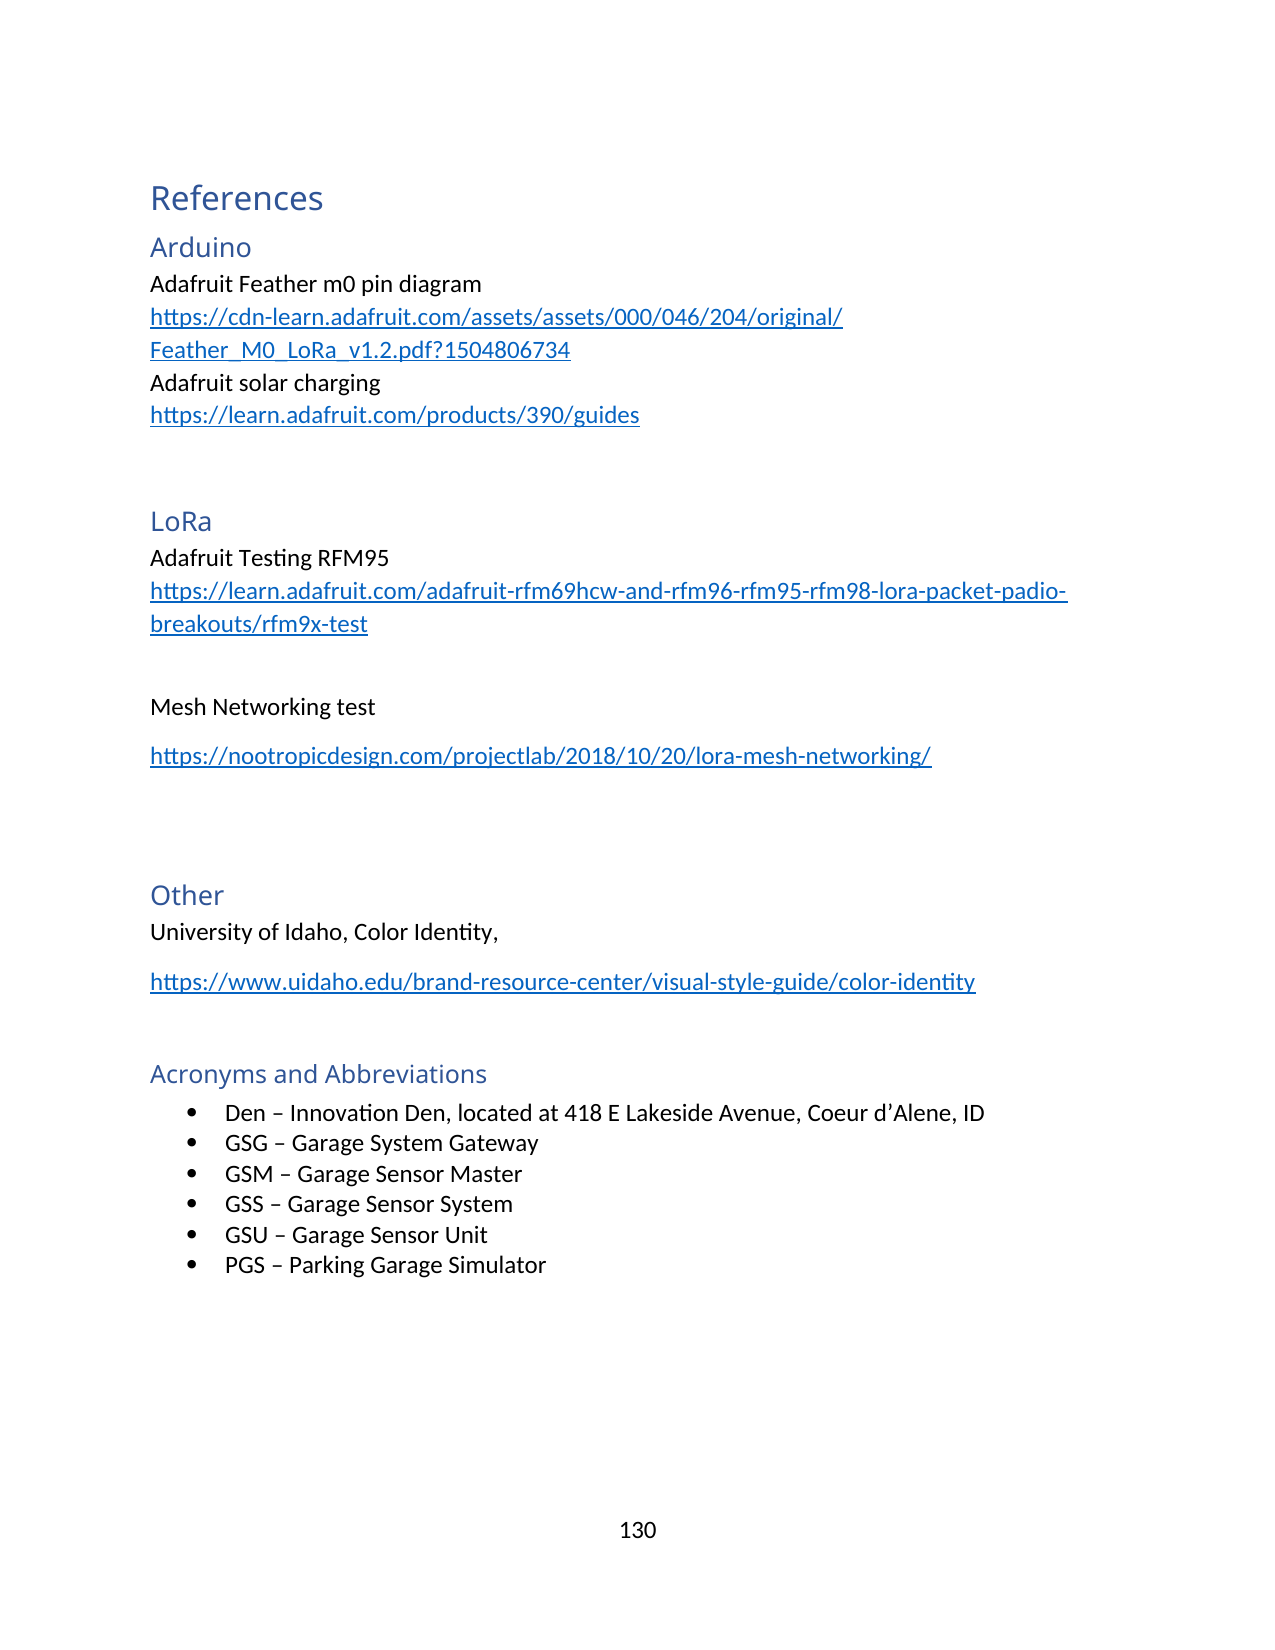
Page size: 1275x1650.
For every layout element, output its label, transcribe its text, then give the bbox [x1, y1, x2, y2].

list GSM – Garage Sensor Master [187, 1158, 1125, 1188]
text https://learn.adafruit.com/products/390/guides [150, 399, 1125, 430]
text https://nootropicdesign.com/projectlab/2018/10/20/lora-mesh-networking/ [150, 740, 1125, 771]
list GSU – Garage Sensor Unit [187, 1219, 1125, 1249]
subtitle Acronyms and Abbreviations [150, 1057, 1125, 1091]
list Den – Innovation Den, located at 418 E Lakeside Avenue, Coeur d’Alene, ID [187, 1097, 1125, 1127]
text University of Idaho, Color Identity, [150, 916, 1125, 947]
text Adafruit Testing RFM95 [150, 542, 1125, 573]
list PGS – Parking Garage Simulator [187, 1249, 1125, 1280]
text https://cdn-learn.adafruit.com/assets/assets/000/046/204/original/Feather_M0_LoRa_v1.2.pdf?1504806734 [150, 301, 1125, 364]
text https://learn.adafruit.com/adafruit-rfm69hcw-and-rfm96-rfm95-rfm98-lora-packet-padio-breakouts/rfm9x-test [150, 575, 1125, 639]
subtitle Arduino [150, 228, 1125, 265]
text Adafruit Feather m0 pin diagram [150, 268, 1125, 298]
text Adafruit solar charging [150, 367, 1125, 397]
subtitle Other [150, 876, 1125, 913]
list GSG – Garage System Gateway [187, 1127, 1125, 1158]
list GSS – Garage Sensor System [187, 1188, 1125, 1219]
subtitle References [150, 175, 1125, 220]
text Mesh Networking test [150, 691, 1125, 721]
subtitle LoRa [150, 502, 1125, 539]
text https://www.uidaho.edu/brand-resource-center/visual-style-guide/color-identity [150, 966, 1125, 996]
